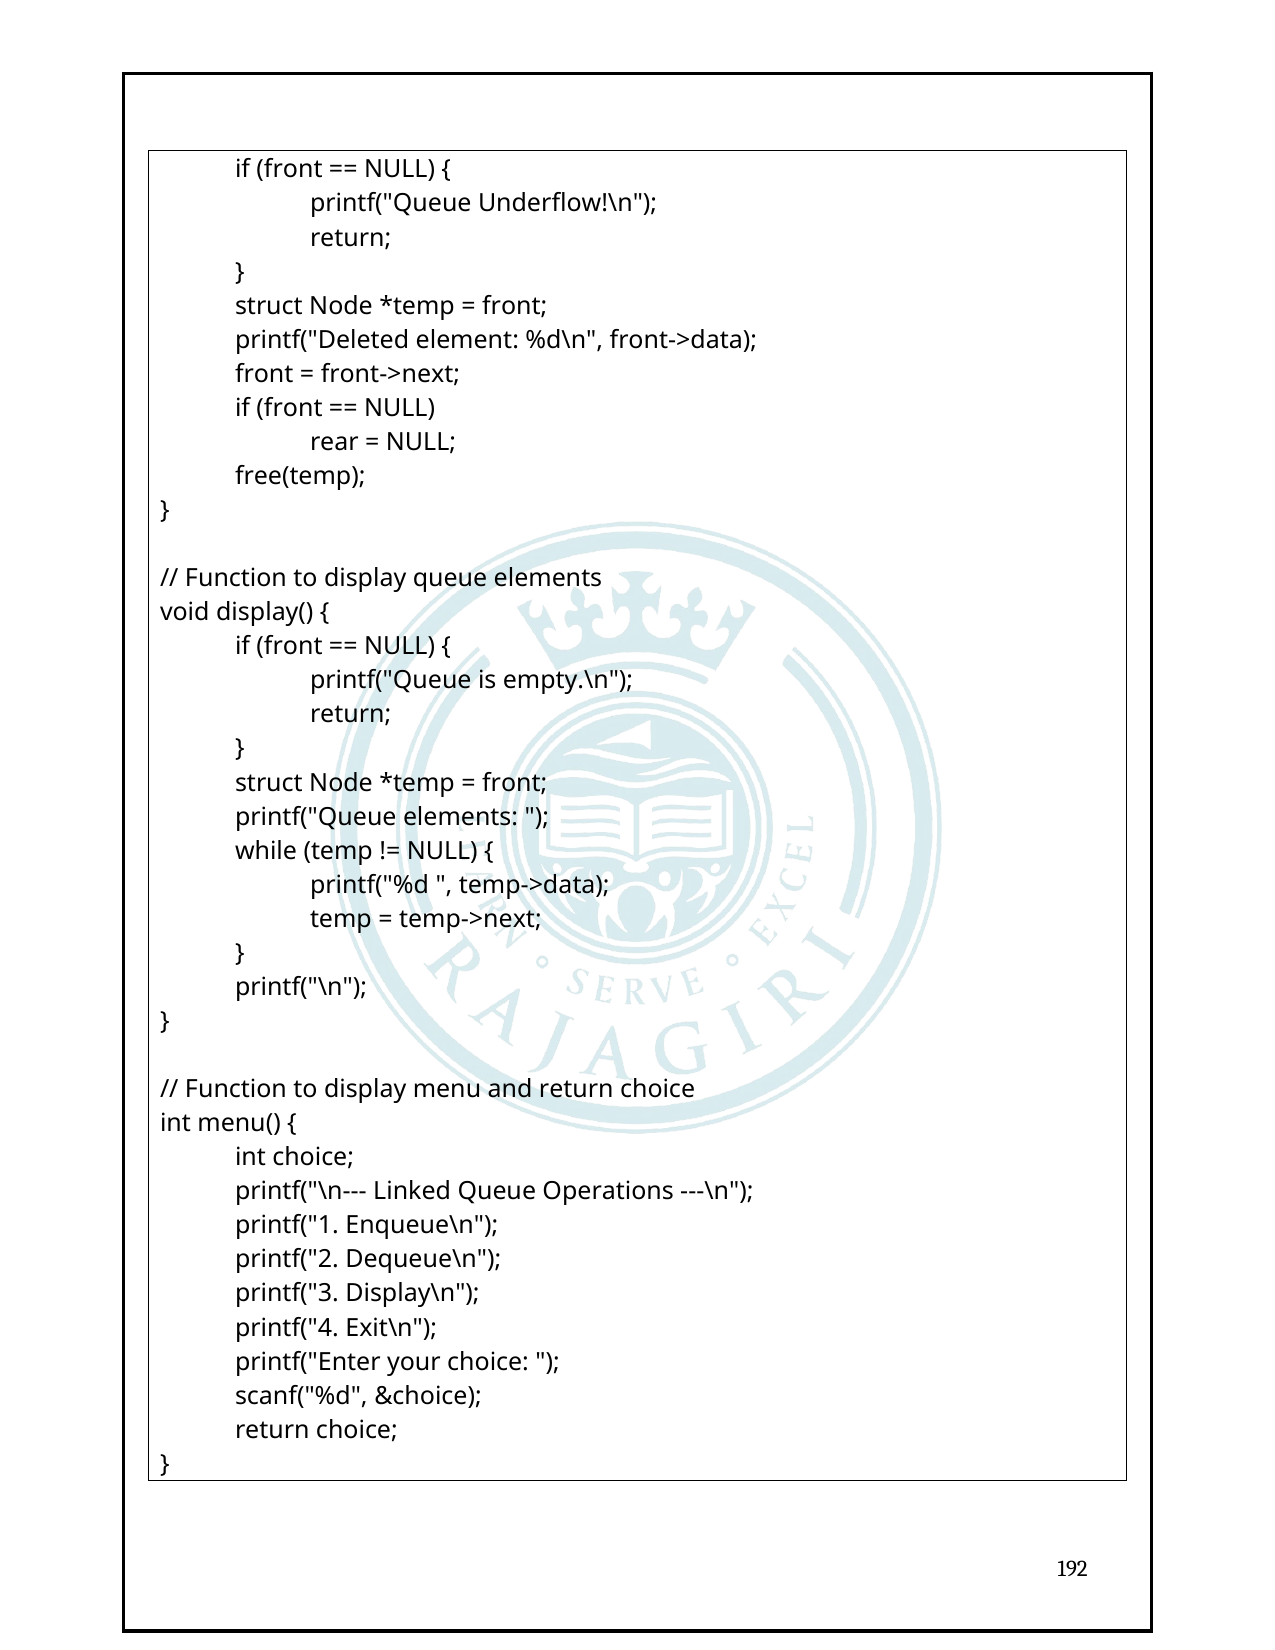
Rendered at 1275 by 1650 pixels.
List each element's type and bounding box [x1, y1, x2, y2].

table_cell [149, 151, 1126, 1479]
